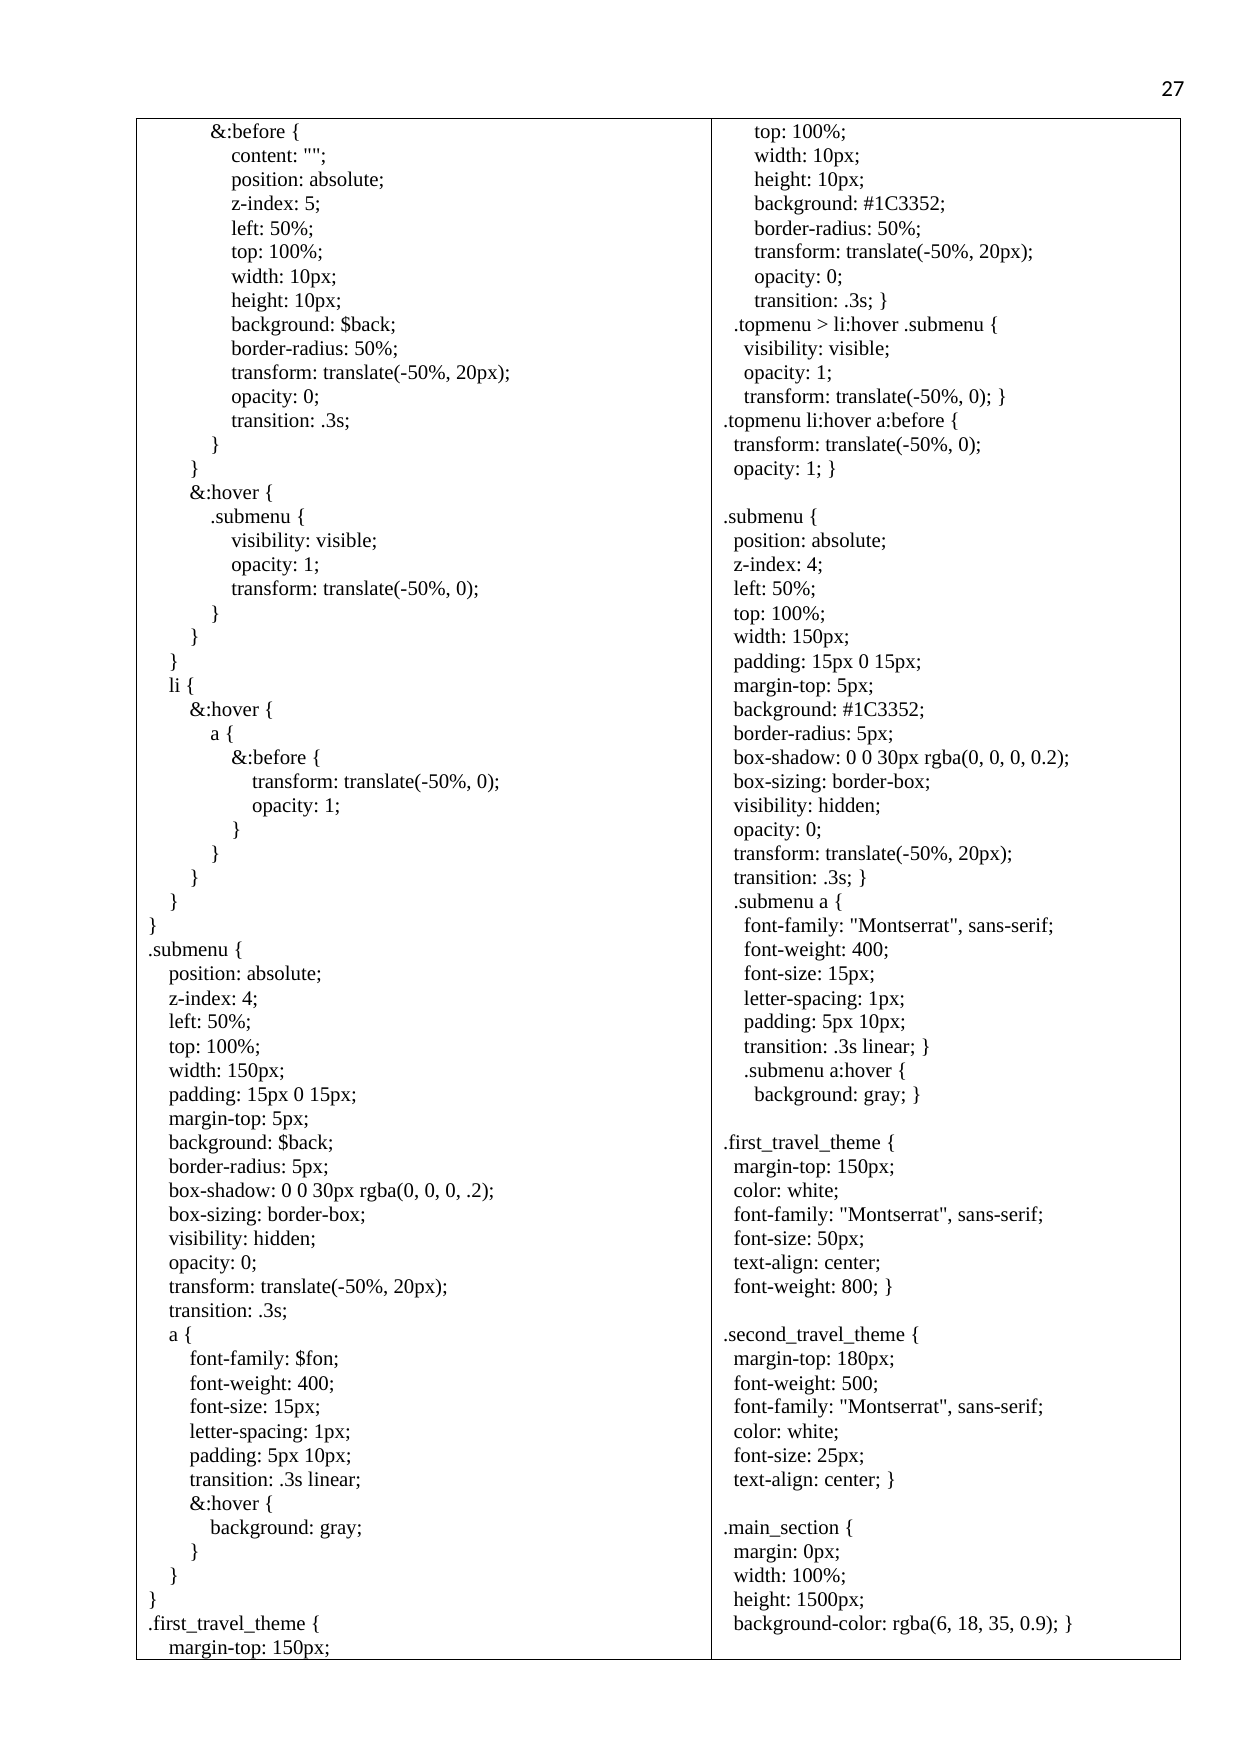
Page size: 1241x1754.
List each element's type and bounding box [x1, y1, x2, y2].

table_header [137, 119, 711, 1659]
table_header [712, 119, 1180, 1659]
